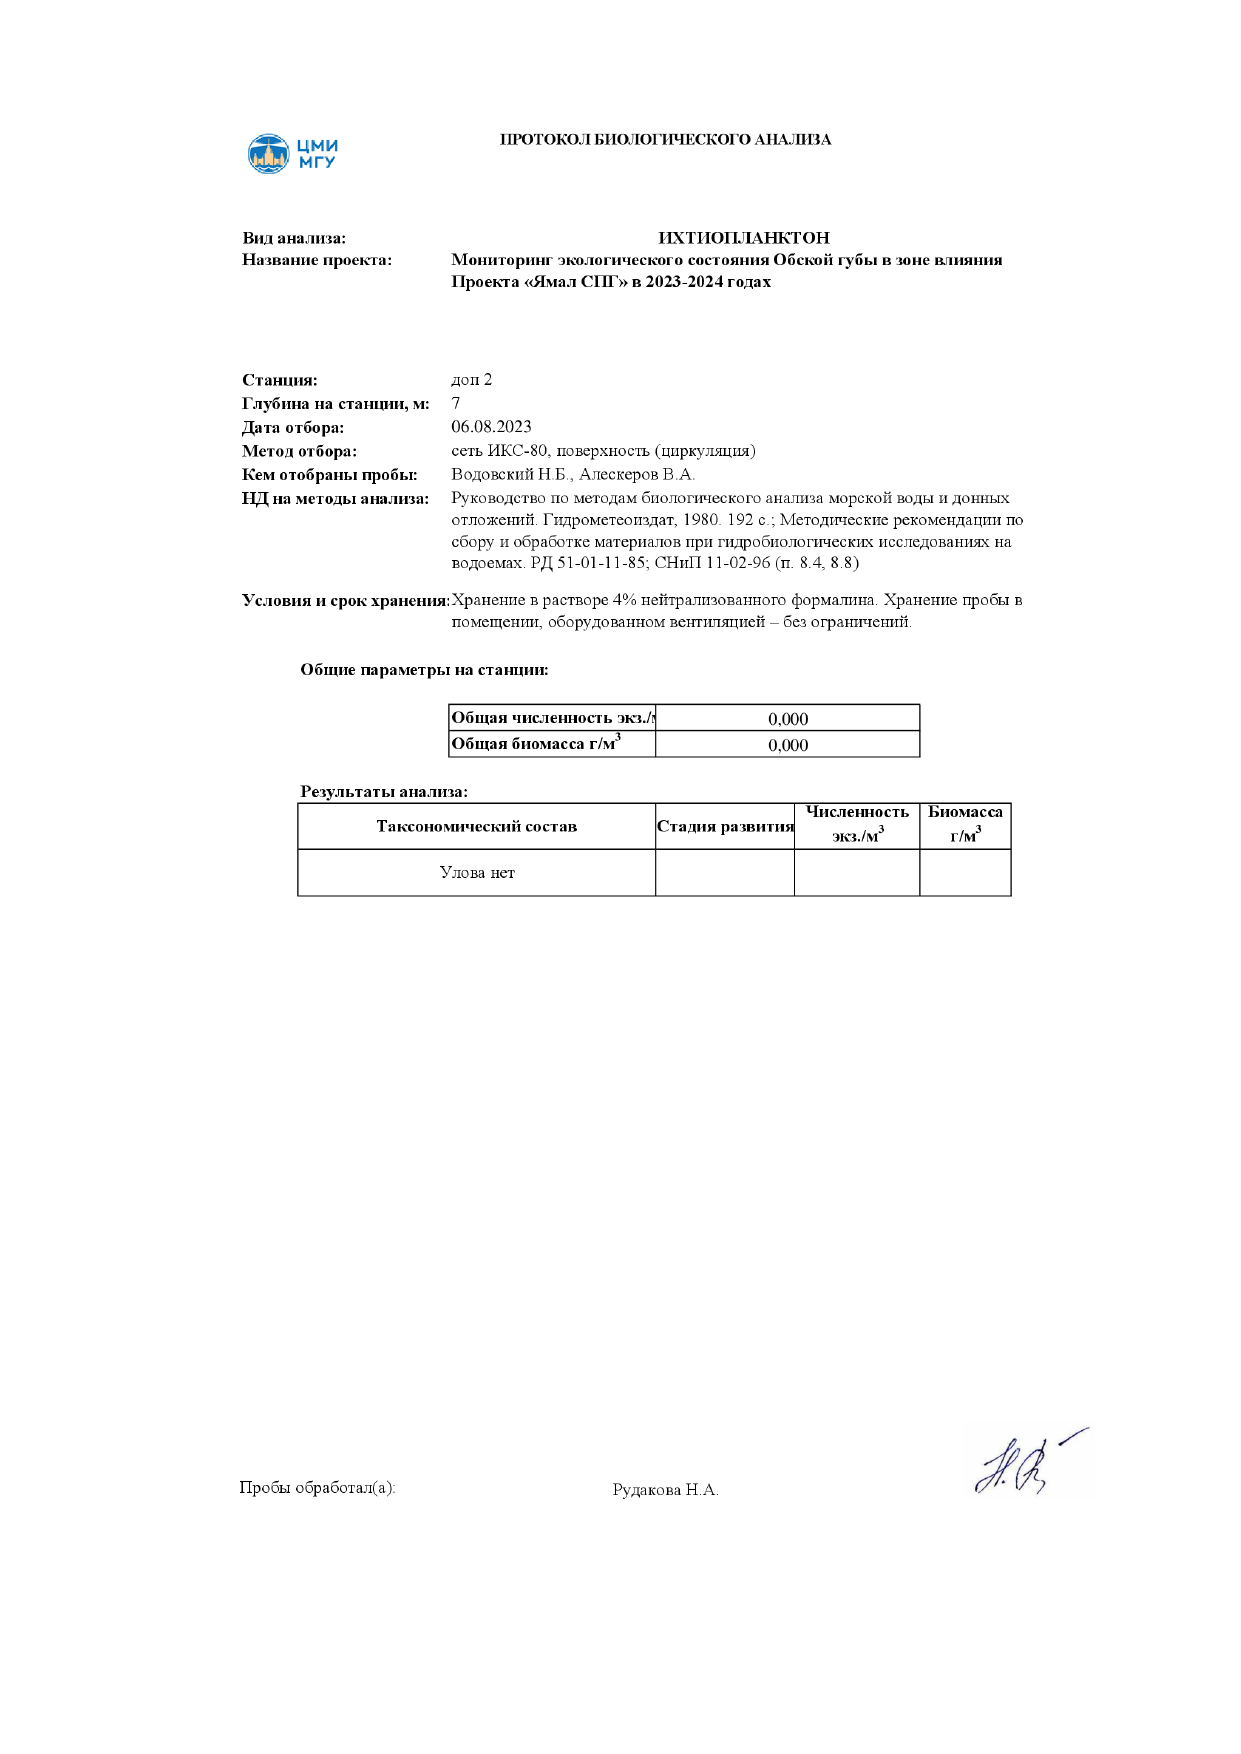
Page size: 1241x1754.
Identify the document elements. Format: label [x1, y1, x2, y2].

picture [177, 118, 1181, 1538]
